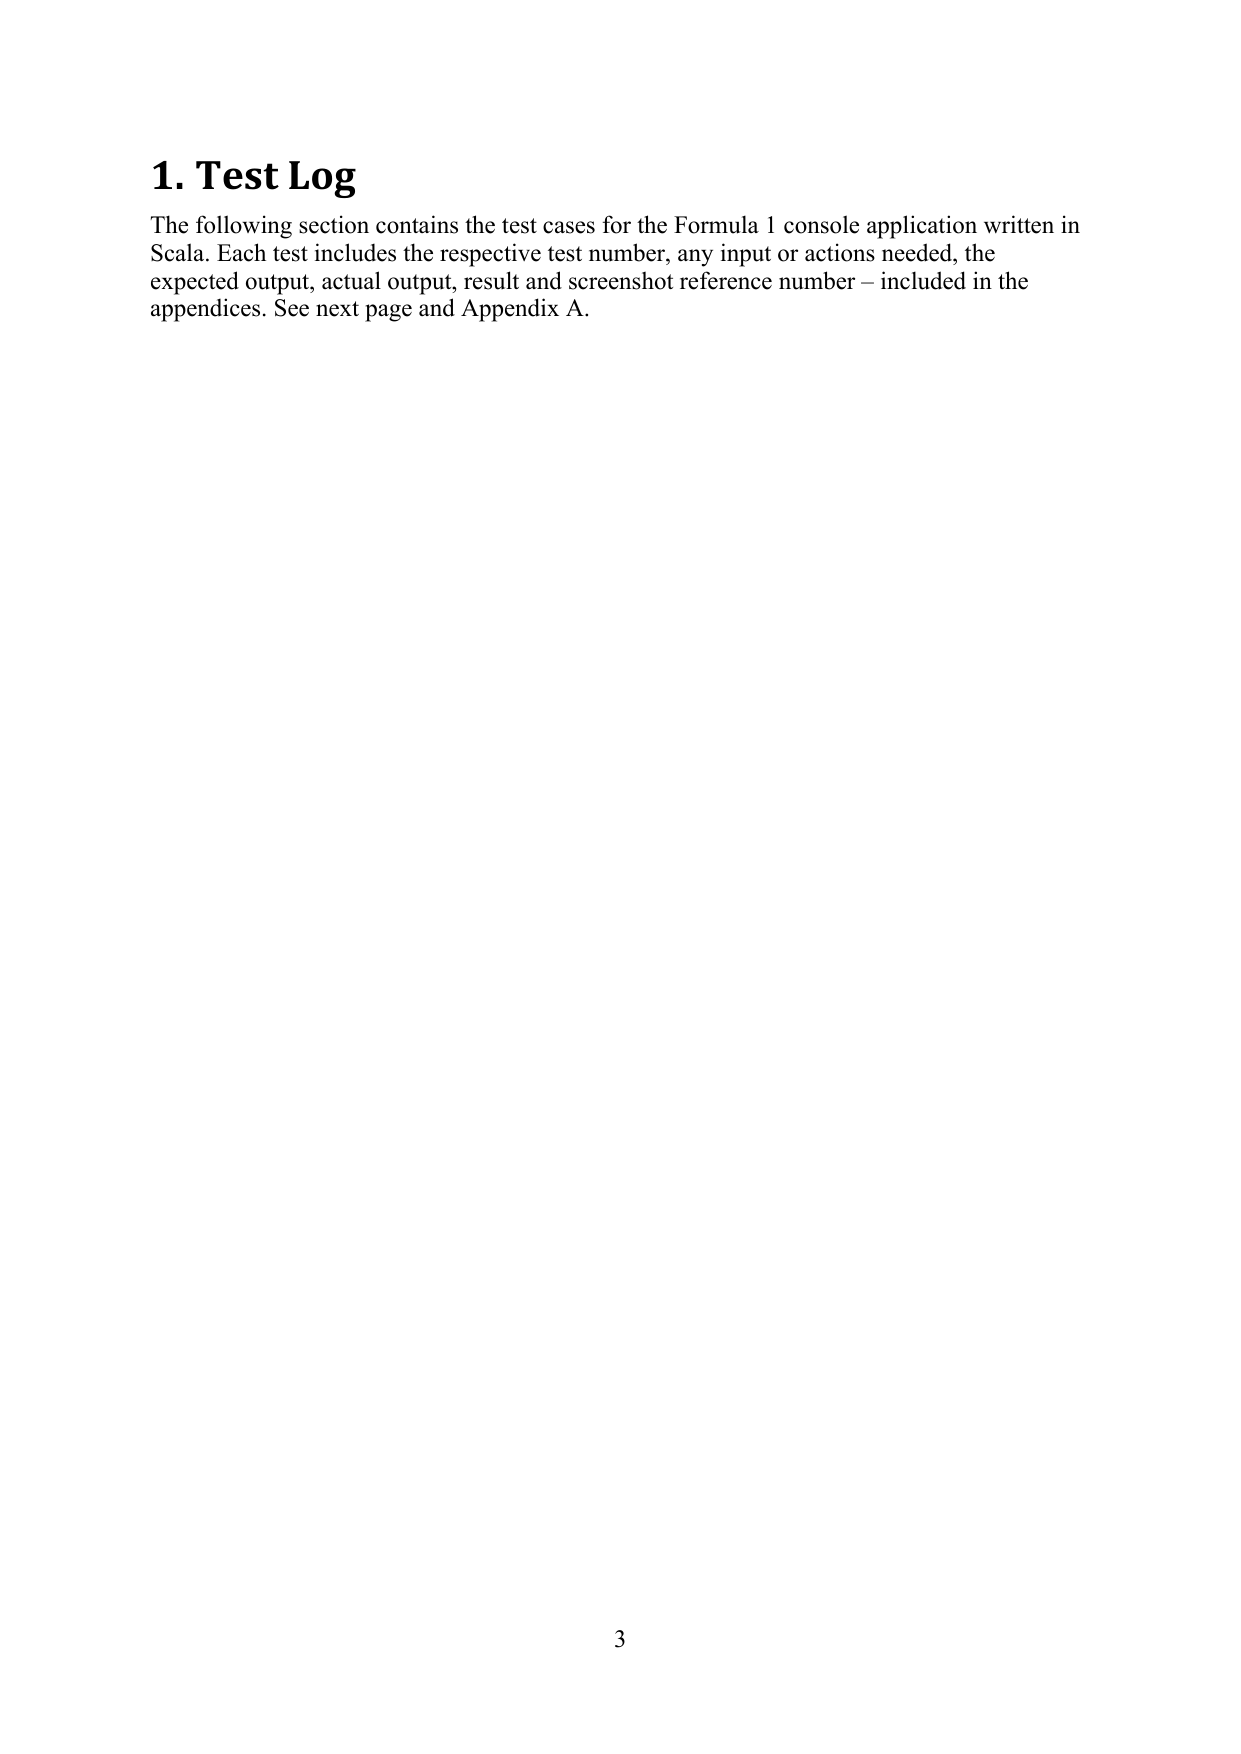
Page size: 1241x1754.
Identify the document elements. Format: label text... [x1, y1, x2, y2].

text The following section contains the test cases for the Formula 1 console application written in Scala. Each test includes the respective test number, any input or actions needed, the expected output, actual output, result and screenshot reference number – included in the appendices. See next page and Appendix A. [150, 211, 1090, 322]
subtitle Test Log [150, 150, 1090, 199]
